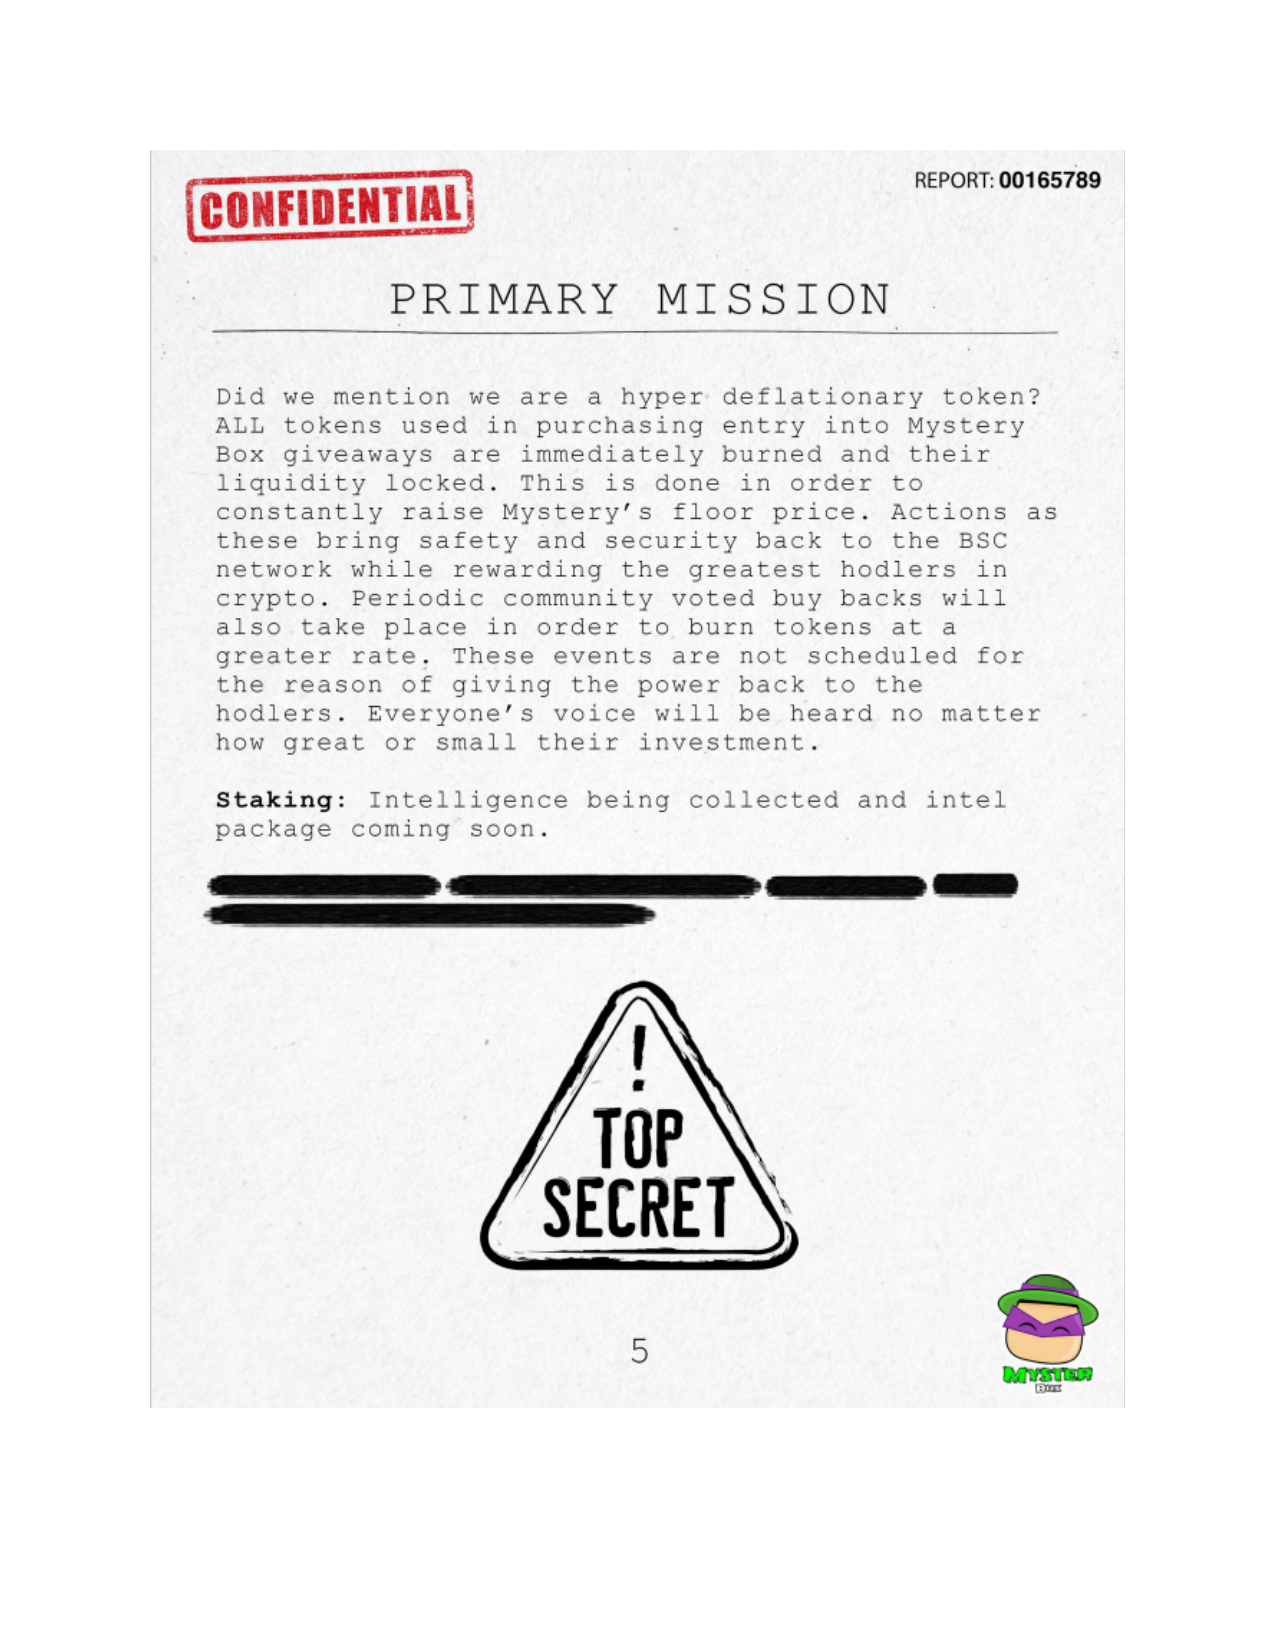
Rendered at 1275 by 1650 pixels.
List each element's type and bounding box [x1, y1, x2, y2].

picture [150, 150, 1125, 1408]
